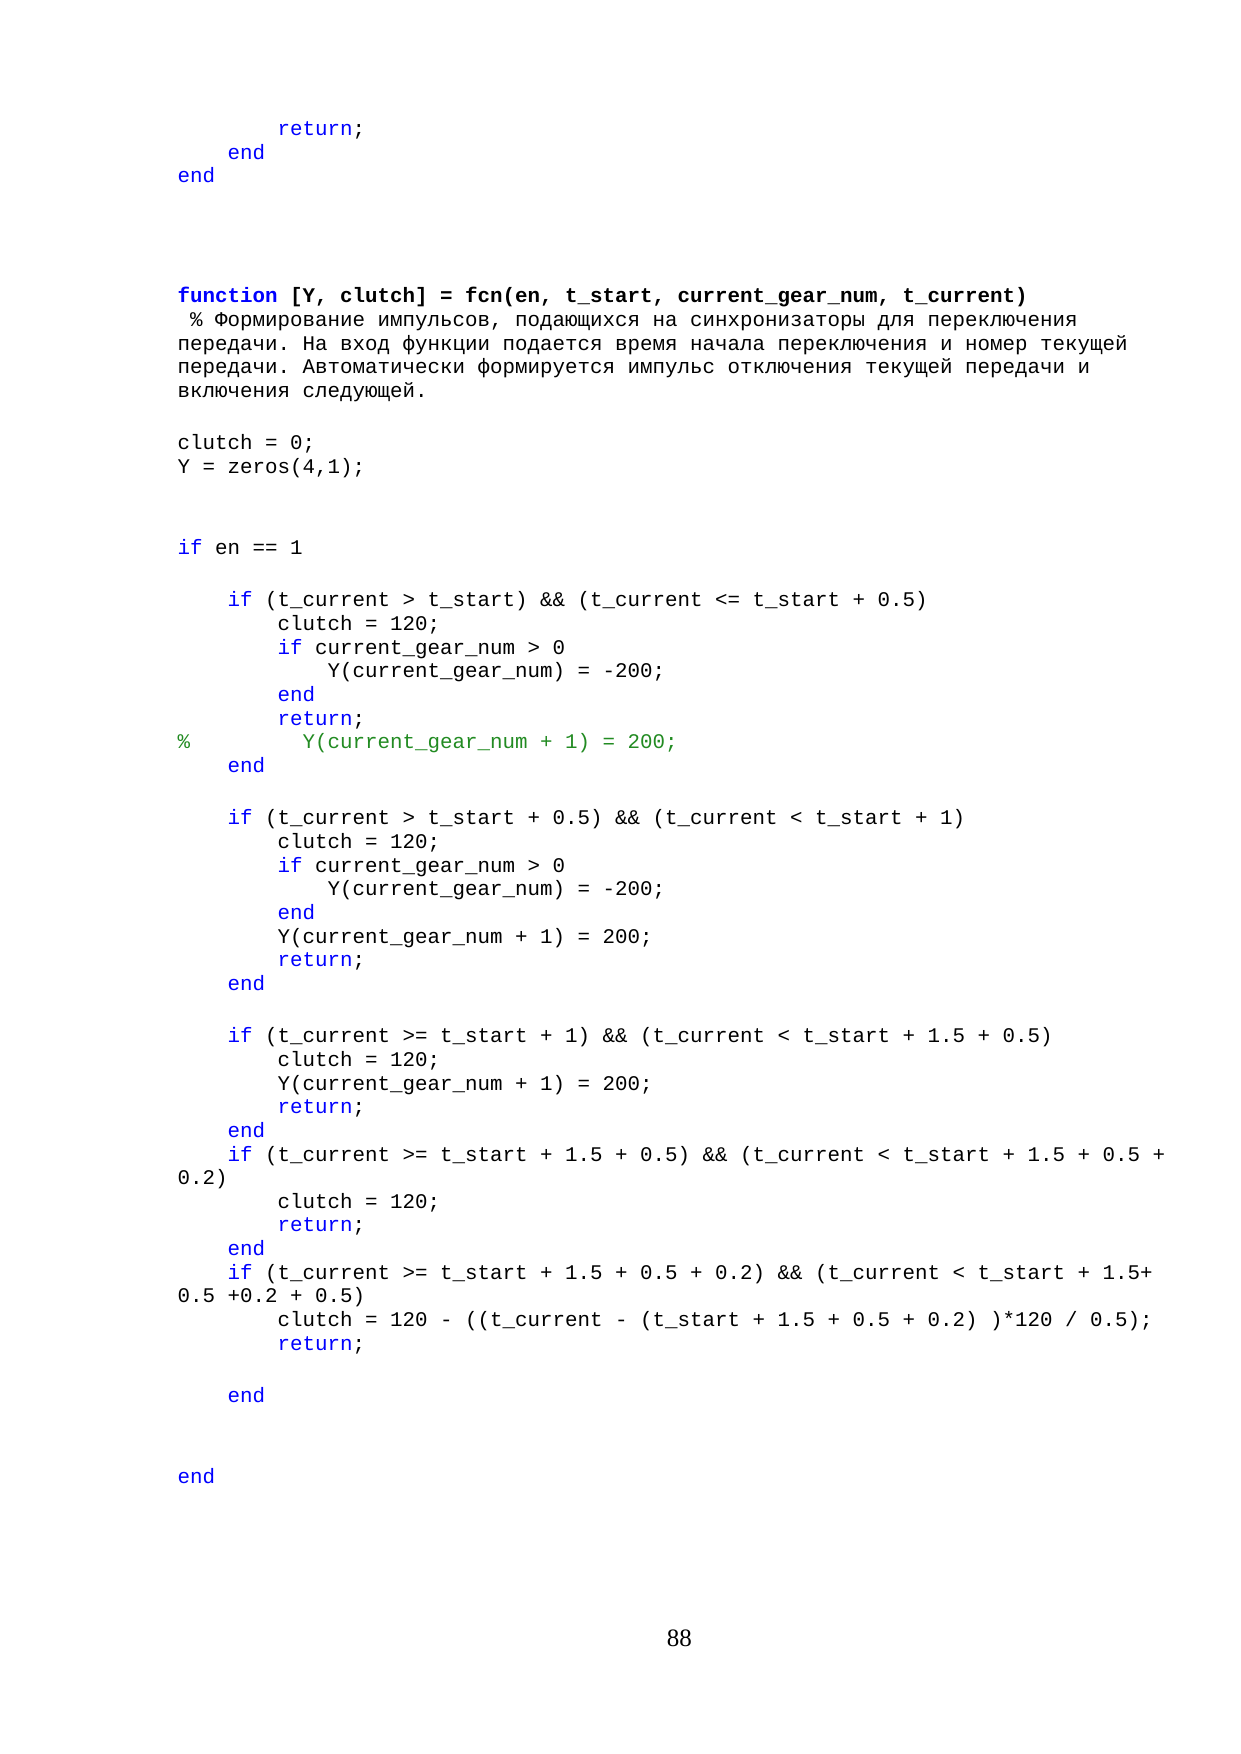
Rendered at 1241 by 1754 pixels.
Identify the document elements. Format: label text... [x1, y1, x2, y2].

text if (t_current > t_start) && (t_current <= t_start + 0.5) [177, 589, 1181, 613]
text if en == 1 [177, 537, 1181, 561]
text clutch = 0; [177, 432, 1181, 456]
text end [177, 755, 1181, 779]
text return; [177, 1333, 1181, 1356]
text Y(current_gear_num) = -200; [177, 878, 1181, 902]
text end [177, 1385, 1181, 1409]
text if (t_current >= t_start + 1) && (t_current < t_start + 1.5 + 0.5) [177, 1025, 1181, 1049]
text end [177, 142, 1181, 165]
text % Формирование импульсов, подающихся на синхронизаторы для переключения передачи. На вход функции подается время начала переключения и номер текущей передачи. Автоматически формируется импульс отключения текущей передачи и включения следующей. [177, 309, 1181, 403]
text Y(current_gear_num + 1) = 200; [177, 926, 1181, 949]
text if (t_current >= t_start + 1.5 + 0.5) && (t_current < t_start + 1.5 + 0.5 + 0.2) [177, 1143, 1181, 1191]
text clutch = 120; [177, 613, 1181, 637]
text end [177, 1120, 1181, 1143]
text return; [177, 1096, 1181, 1120]
text if current_gear_num > 0 [177, 637, 1181, 660]
text if current_gear_num > 0 [177, 855, 1181, 878]
text if (t_current > t_start + 0.5) && (t_current < t_start + 1) [177, 807, 1181, 831]
text Y(current_gear_num) = -200; [177, 660, 1181, 684]
text clutch = 120 - ((t_current - (t_start + 1.5 + 0.5 + 0.2) )*120 / 0.5); [177, 1309, 1181, 1333]
text if (t_current >= t_start + 1.5 + 0.5 + 0.2) && (t_current < t_start + 1.5+ 0.5 +0.2 + 0.5) [177, 1262, 1181, 1309]
text end [177, 684, 1181, 708]
text end [177, 165, 1181, 189]
text end [177, 1238, 1181, 1262]
text return; [177, 118, 1181, 142]
text return; [177, 708, 1181, 731]
text function [Y, clutch] = fcn(en, t_start, current_gear_num, t_current) [177, 285, 1181, 309]
text end [177, 902, 1181, 926]
text end [177, 973, 1181, 997]
text clutch = 120; [177, 1049, 1181, 1073]
text clutch = 120; [177, 1191, 1181, 1214]
text Y(current_gear_num + 1) = 200; [177, 1073, 1181, 1096]
text return; [177, 1214, 1181, 1238]
text return; [177, 949, 1181, 973]
text % Y(current_gear_num + 1) = 200; [177, 731, 1181, 755]
text end [177, 1466, 1181, 1490]
text Y = zeros(4,1); [177, 456, 1181, 479]
text clutch = 120; [177, 831, 1181, 855]
